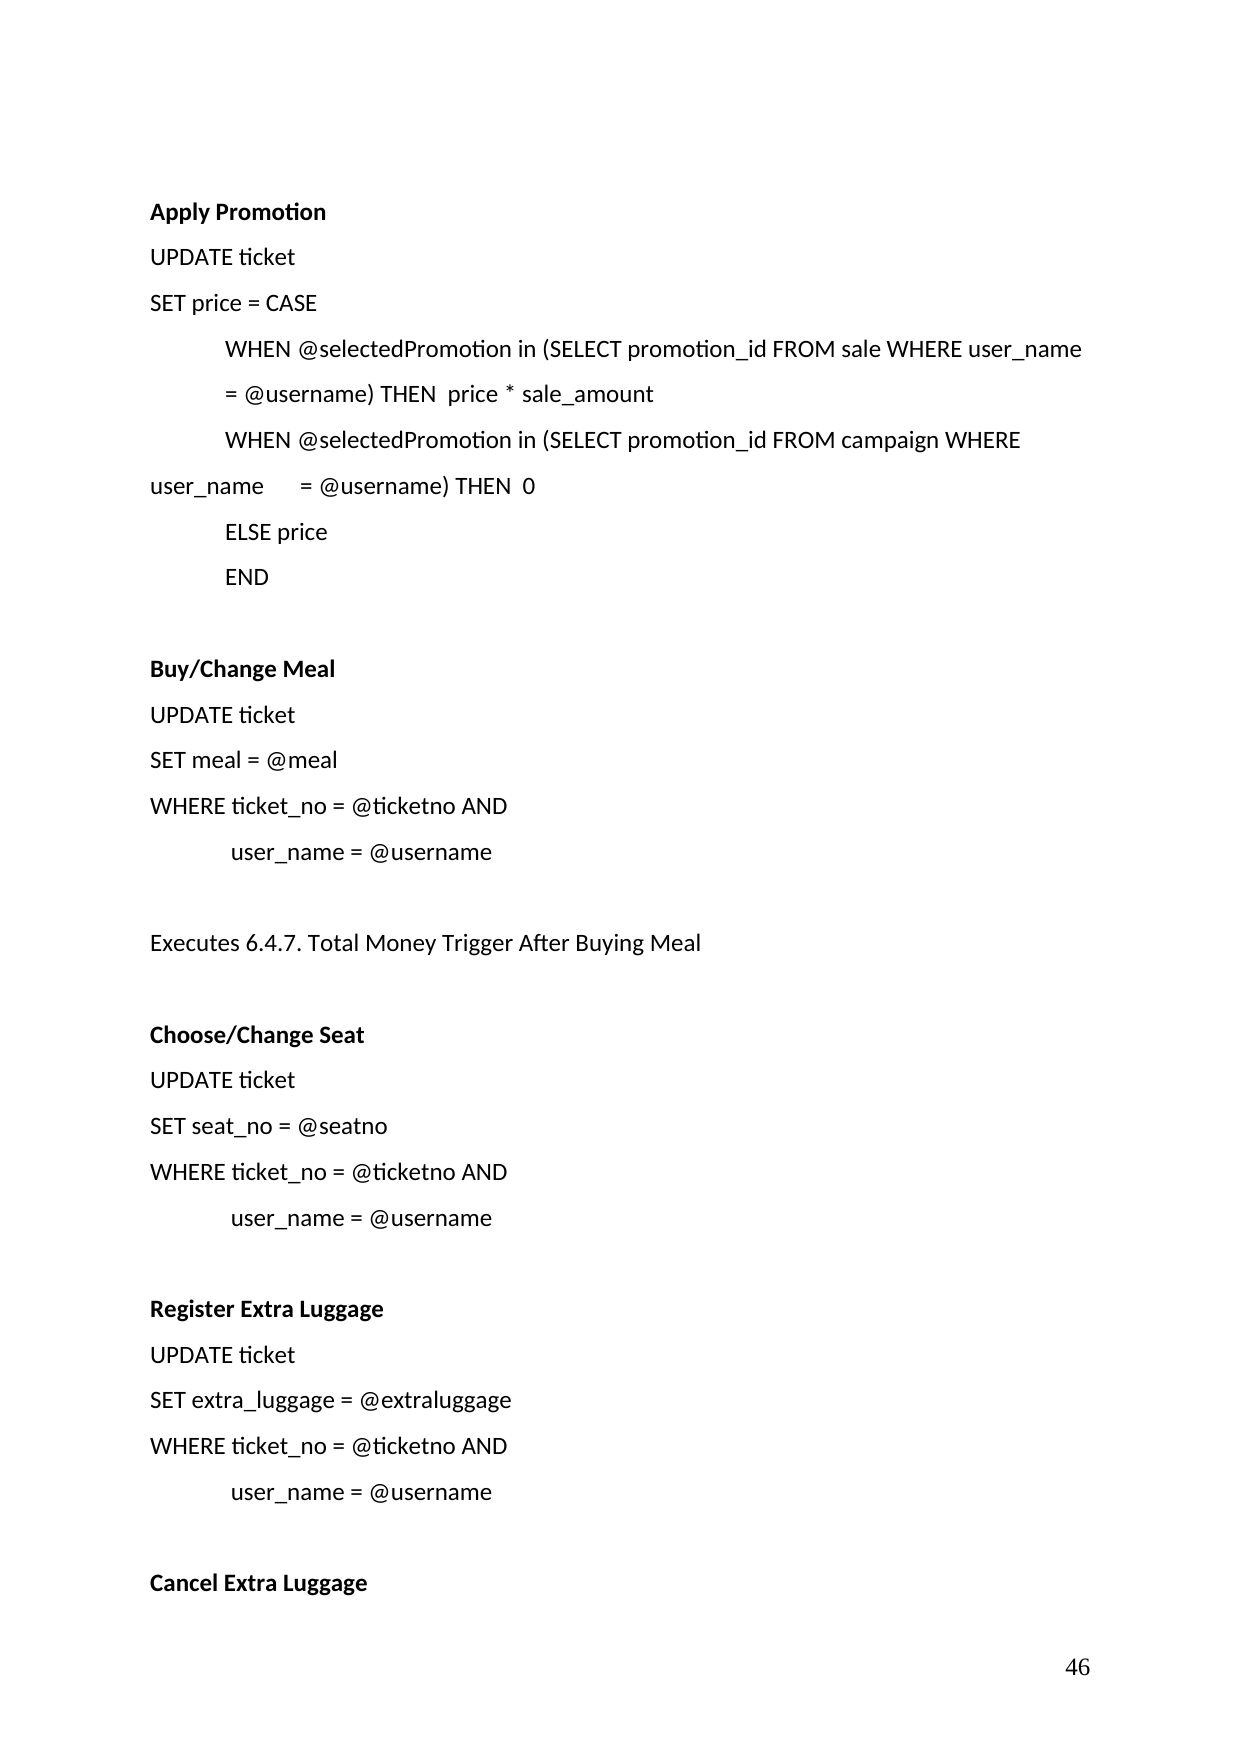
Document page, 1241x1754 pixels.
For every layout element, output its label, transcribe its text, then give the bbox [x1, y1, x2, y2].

text END [150, 562, 1090, 592]
text WHEN @selectedPromotion in (SELECT promotion_id FROM sale WHERE user_name = @username) THEN price * sale_amount [150, 333, 1090, 409]
text Register Extra Luggage [150, 1293, 1090, 1324]
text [150, 1430, 1090, 1507]
text WHERE ticket_no = @ticketno AND user_name = @username [150, 790, 1090, 866]
text SET seat_no = @seatno [150, 1110, 1090, 1141]
text Executes 6.4.7. Total Money Trigger After Buying Meal [150, 927, 1090, 958]
text Buy/Change Meal [150, 653, 1090, 683]
text UPDATE ticket [150, 699, 1090, 729]
text UPDATE ticket [150, 1064, 1090, 1095]
text SET price = CASE [150, 287, 1090, 318]
text ELSE price [150, 516, 1090, 546]
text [150, 1156, 1090, 1232]
text SET extra_luggage = @extraluggage [150, 1385, 1090, 1415]
text UPDATE ticket [150, 241, 1090, 272]
text SET meal = @meal [150, 744, 1090, 775]
text Choose/Change Seat [150, 1019, 1090, 1049]
text Cancel Extra Luggage [150, 1568, 1090, 1598]
text WHEN @selectedPromotion in (SELECT promotion_id FROM campaign WHERE user_name = @username) THEN 0 [150, 424, 1090, 501]
text Apply Promotion [150, 196, 1090, 226]
text UPDATE ticket [150, 1339, 1090, 1369]
